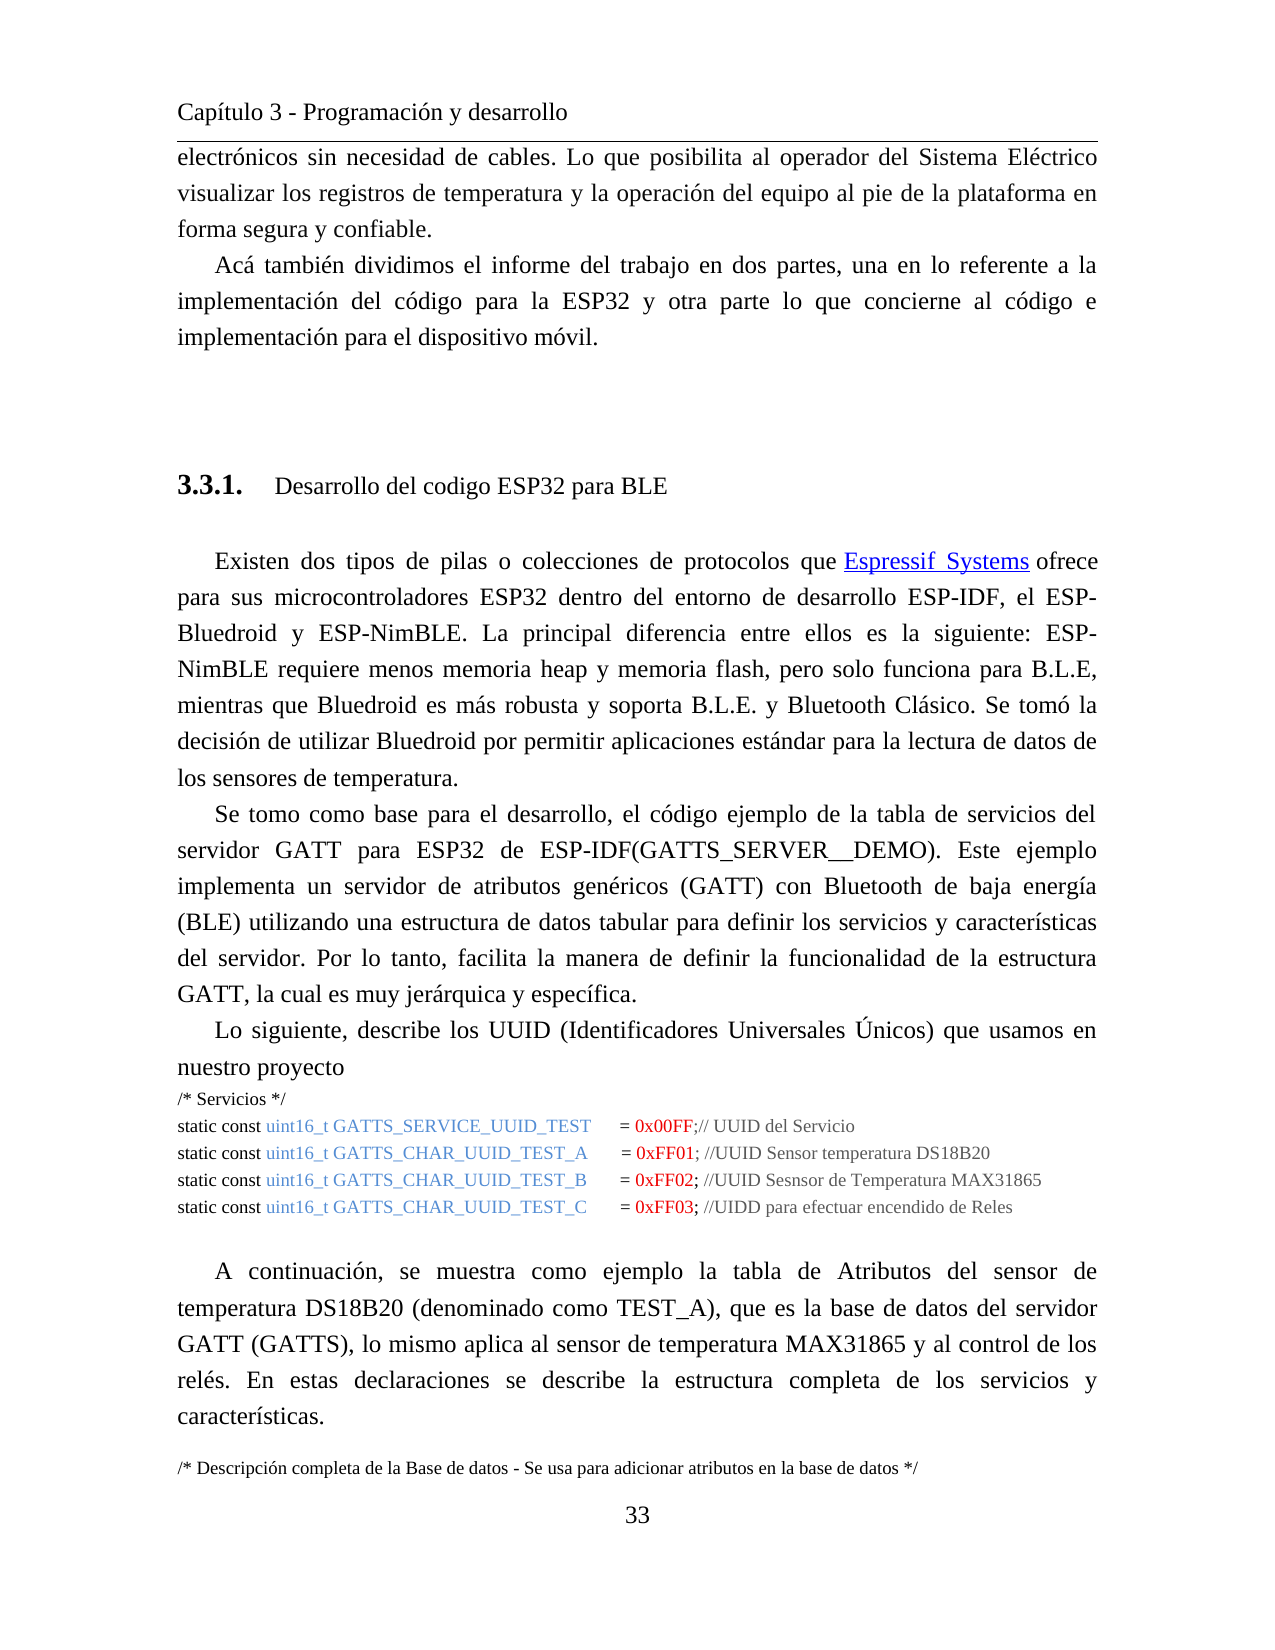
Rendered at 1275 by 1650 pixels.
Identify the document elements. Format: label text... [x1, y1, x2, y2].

text Lo siguiente, describe los UUID (Identificadores Universales Únicos) que usamos en nuestro proyecto [177, 1016, 1098, 1081]
text A continuación, se muestra como ejemplo la tabla de Atributos del sensor de temperatura DS18B20 (denominado como TEST_A), que es la base de datos del servidor GATT (GATTS), lo mismo aplica al sensor de temperatura MAX31865 y al control de los relés. En estas declaraciones se describe la estructura completa de los servicios y características. [177, 1256, 1098, 1430]
text Existen dos tipos de pilas o colecciones de protocolos que Espressif Systems ofrece para sus microcontroladores ESP32 dentro del entorno de desarrollo ESP-IDF, el ESP-Bluedroid y ESP-NimBLE. La principal diferencia entre ellos es la siguiente: ESP-NimBLE requiere menos memoria heap y memoria flash, pero solo funciona para B.L.E, mientras que Bluedroid es más robusta y soporta B.L.E. y Bluetooth Clásico. Se tomó la decisión de utilizar Bluedroid por permitir aplicaciones estándar para la lectura de datos de los sensores de temperatura. [177, 546, 1098, 791]
text static const uint16_t GATTS_SERVICE_UUID_TEST = 0x00FF;// UUID del Servicio [177, 1115, 1098, 1137]
text static const uint16_t GATTS_CHAR_UUID_TEST_B = 0xFF02; //UUID Sesnsor de Temperatura MAX31865 [177, 1169, 1098, 1191]
list Desarrollo del codigo ESP32 para BLE [177, 467, 1098, 501]
text Se tomo como base para el desarrollo, el código ejemplo de la tabla de servicios del servidor GATT para ESP32 de ESP-IDF(GATTS_SERVER__DEMO). Este ejemplo implementa un servidor de atributos genéricos (GATT) con Bluetooth de baja energía (BLE) utilizando una estructura de datos tabular para definir los servicios y características del servidor. Por lo tanto, facilita la manera de definir la funcionalidad de la estructura GATT, la cual es muy jerárquica y específica. [177, 799, 1098, 1008]
text /* Descripción completa de la Base de datos - Se usa para adicionar atributos en la base de datos */ [177, 1457, 1098, 1478]
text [177, 142, 1098, 178]
text static const uint16_t GATTS_CHAR_UUID_TEST_C = 0xFF03; //UIDD para efectuar encendido de Reles [177, 1196, 1098, 1218]
text /* Servicios */ [177, 1088, 1098, 1109]
text Acá también dividimos el informe del trabajo en dos partes, una en lo referente a la implementación del código para la ESP32 y otra parte lo que concierne al código e implementación para el dispositivo móvil. [177, 250, 1098, 351]
text static const uint16_t GATTS_CHAR_UUID_TEST_A = 0xFF01; //UUID Sensor temperatura DS18B20 [177, 1142, 1098, 1164]
